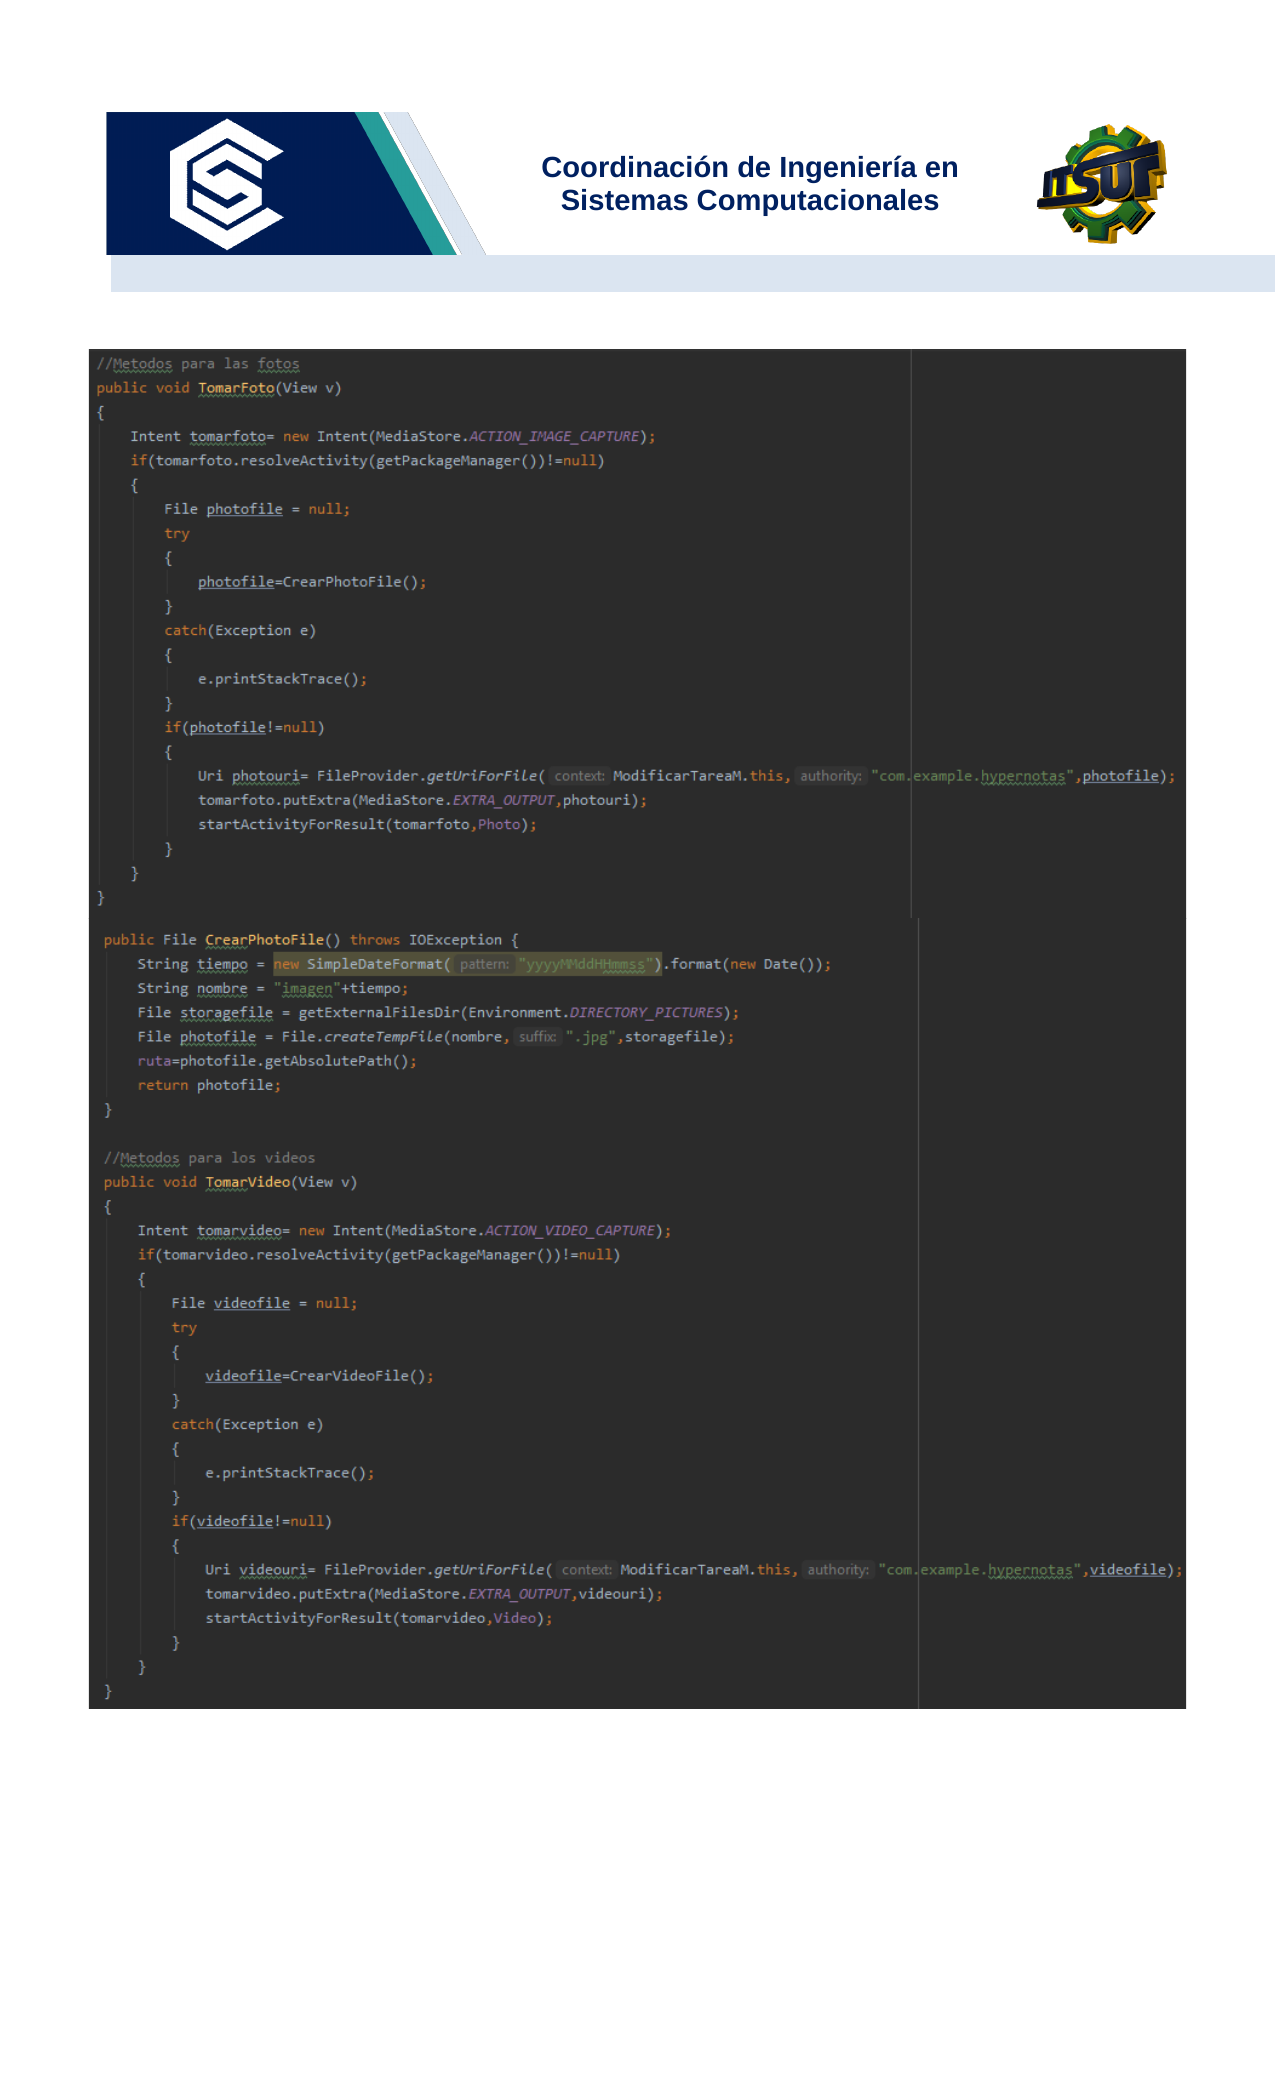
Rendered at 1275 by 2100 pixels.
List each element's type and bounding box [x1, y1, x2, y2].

picture [88, 349, 1187, 1709]
picture [106, 112, 488, 255]
picture [1012, 112, 1199, 252]
